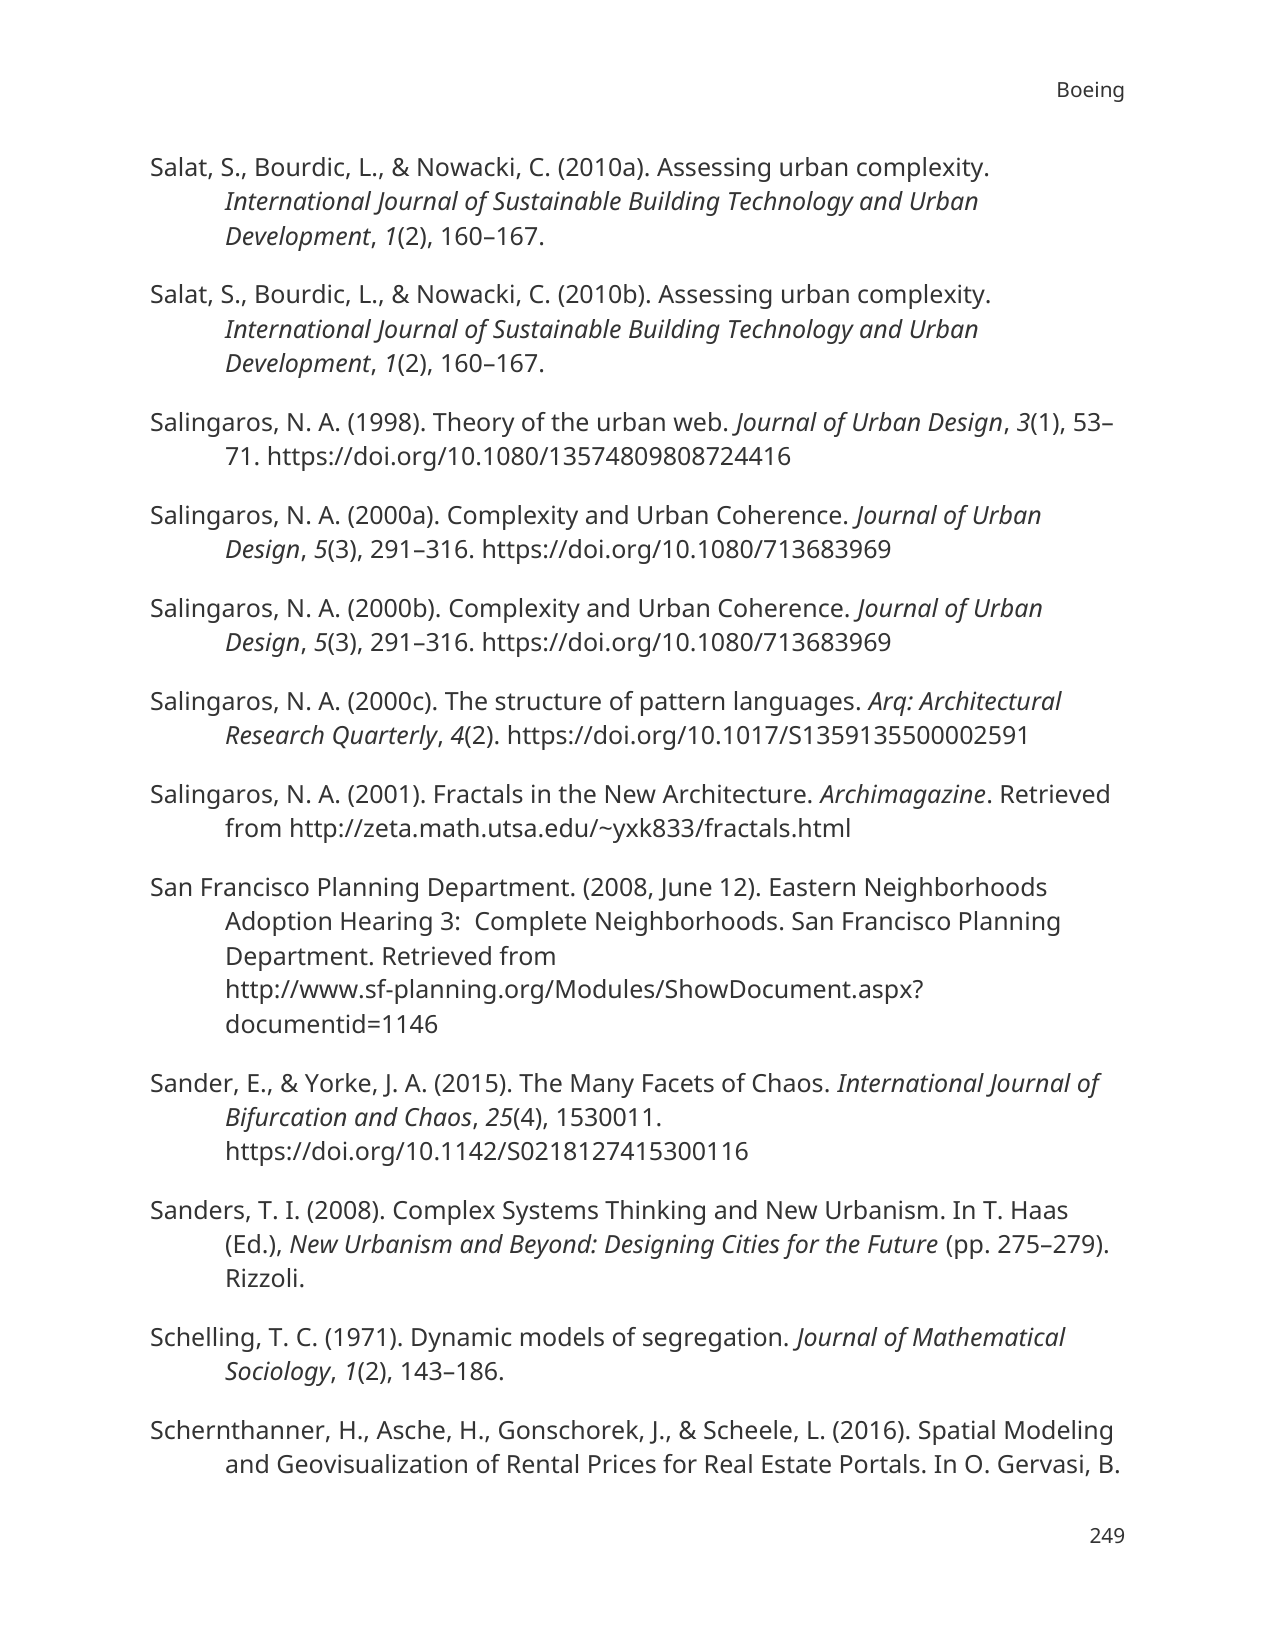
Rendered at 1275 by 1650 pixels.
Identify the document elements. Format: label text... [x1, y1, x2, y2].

text Salingaros, N. A. (2000b). Complexity and Urban Coherence. Journal of Urban Design, 5(3), 291–316. https://doi.org/10.1080/713683969 [150, 591, 1125, 659]
text Salingaros, N. A. (2001). Fractals in the New Architecture. Archimagazine. Retrieved from http://zeta.math.utsa.edu/~yxk833/fractals.html [150, 777, 1125, 845]
text Salat, S., Bourdic, L., & Nowacki, C. (2010a). Assessing urban complexity. International Journal of Sustainable Building Technology and Urban Development, 1(2), 160–167. [150, 150, 1125, 252]
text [150, 1413, 1125, 1481]
text Salat, S., Bourdic, L., & Nowacki, C. (2010b). Assessing urban complexity. International Journal of Sustainable Building Technology and Urban Development, 1(2), 160–167. [150, 277, 1125, 379]
text Salingaros, N. A. (2000c). The structure of pattern languages. Arq: Architectural Research Quarterly, 4(2). https://doi.org/10.1017/S1359135500002591 [150, 684, 1125, 752]
text Salingaros, N. A. (2000a). Complexity and Urban Coherence. Journal of Urban Design, 5(3), 291–316. https://doi.org/10.1080/713683969 [150, 497, 1125, 566]
text Sander, E., & Yorke, J. A. (2015). The Many Facets of Chaos. International Journal of Bifurcation and Chaos, 25(4), 1530011. https://doi.org/10.1142/S0218127415300116 [150, 1065, 1125, 1167]
text Sanders, T. I. (2008). Complex Systems Thinking and New Urbanism. In T. Haas (Ed.), New Urbanism and Beyond: Designing Cities for the Future (pp. 275–279). Rizzoli. [150, 1192, 1125, 1295]
text San Francisco Planning Department. (2008, June 12). Eastern Neighborhoods Adoption Hearing 3: Complete Neighborhoods. San Francisco Planning Department. Retrieved from http://www.sf-planning.org/Modules/ShowDocument.aspx?documentid=1146 [150, 870, 1125, 1040]
text Schelling, T. C. (1971). Dynamic models of segregation. Journal of Mathematical Sociology, 1(2), 143–186. [150, 1320, 1125, 1388]
text Salingaros, N. A. (1998). Theory of the urban web. Journal of Urban Design, 3(1), 53–71. https://doi.org/10.1080/13574809808724416 [150, 404, 1125, 472]
